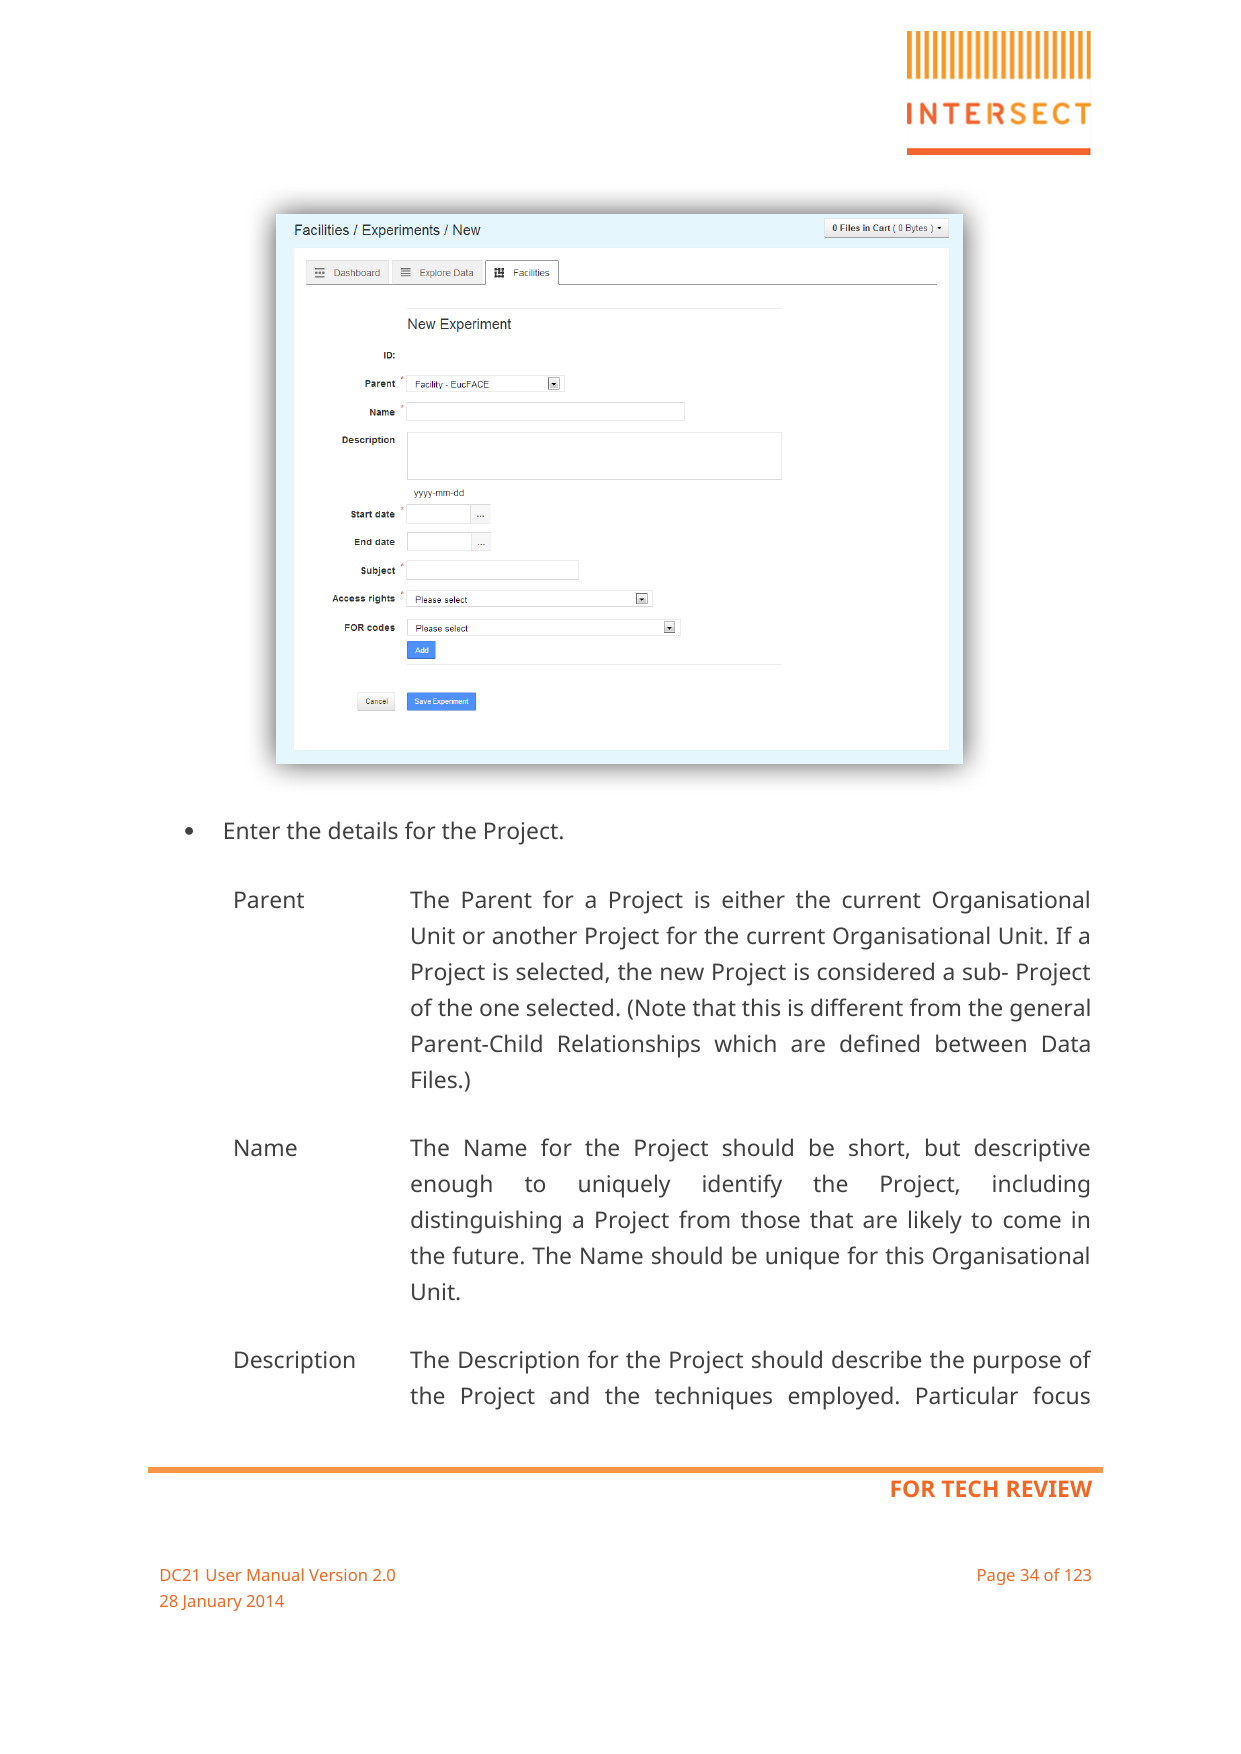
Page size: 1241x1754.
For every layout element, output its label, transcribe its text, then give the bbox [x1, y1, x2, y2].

picture [276, 214, 963, 764]
table_header Parent [222, 872, 399, 1120]
table_header The Parent for a Project is either the current Organisational Unit or another Project for the current Organisational Unit. If a Project is selected, the new Project is considered a sub- Project of the one selected. (Note that this is different from the general Parent-Child Relationships which are defined between Data Files.) [399, 872, 1103, 1120]
table_cell Description [222, 1332, 399, 1412]
table_cell Name [222, 1120, 399, 1332]
picture [905, 29, 1093, 157]
table_cell The Name for the Project should be short, but descriptive enough to uniquely identify the Project, including distinguishing a Project from those that are likely to come in the future. The Name should be unique for this Organisational Unit. [399, 1120, 1103, 1332]
list Enter the details for the Project. [185, 815, 1092, 846]
